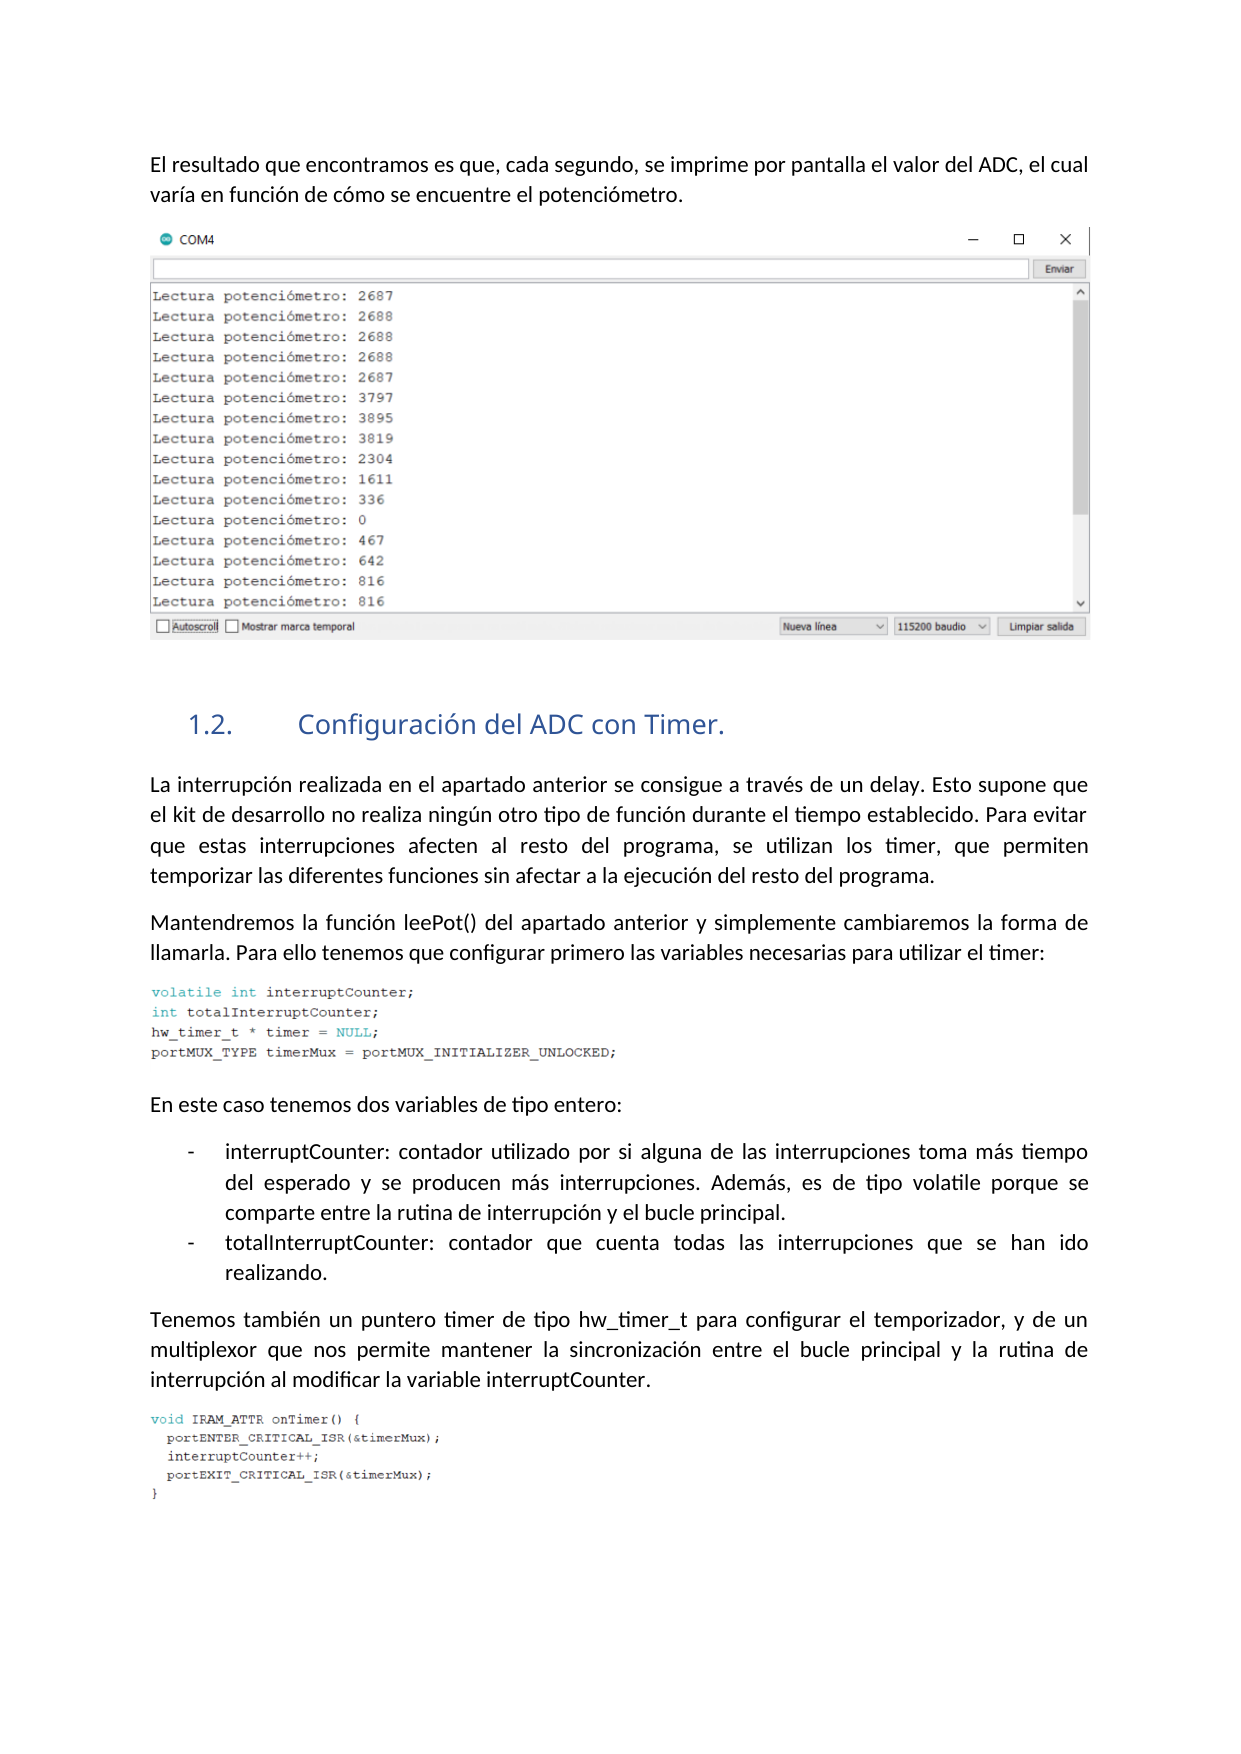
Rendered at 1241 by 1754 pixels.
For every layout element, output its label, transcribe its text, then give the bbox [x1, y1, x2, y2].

text El resultado que encontramos es que, cada segundo, se imprime por pantalla el valor del ADC, el cual varía en función de cómo se encuentre el potenciómetro. [150, 150, 1090, 208]
picture [150, 1412, 439, 1500]
list interruptCounter: contador utilizado por si alguna de las interrupciones toma más tiempo del esperado y se producen más interrupciones. Además, es de tipo volatile porque se comparte entre la rutina de interrupción y el bucle principal. [187, 1137, 1090, 1226]
list totalInterruptCounter: contador que cuenta todas las interrupciones que se han ido realizando. [187, 1228, 1090, 1286]
picture [150, 985, 621, 1072]
picture [150, 227, 1091, 640]
subtitle Configuración del ADC con Timer. [187, 706, 1090, 742]
text En este caso tenemos dos variables de tipo entero: [150, 1091, 1090, 1118]
text Mantendremos la función leePot() del apartado anterior y simplemente cambiaremos la forma de llamarla. Para ello tenemos que configurar primero las variables necesarias para utilizar el timer: [150, 908, 1090, 966]
text Tenemos también un puntero timer de tipo hw_timer_t para configurar el temporizador, y de un multiplexor que nos permite mantener la sincronización entre el bucle principal y la rutina de interrupción al modificar la variable interruptCounter. [150, 1305, 1090, 1393]
text La interrupción realizada en el apartado anterior se consigue a través de un delay. Esto supone que el kit de desarrollo no realiza ningún otro tipo de función durante el tiempo establecido. Para evitar que estas interrupciones afecten al resto del programa, se utilizan los timer, que permiten temporizar las diferentes funciones sin afectar a la ejecución del resto del programa. [150, 770, 1090, 889]
